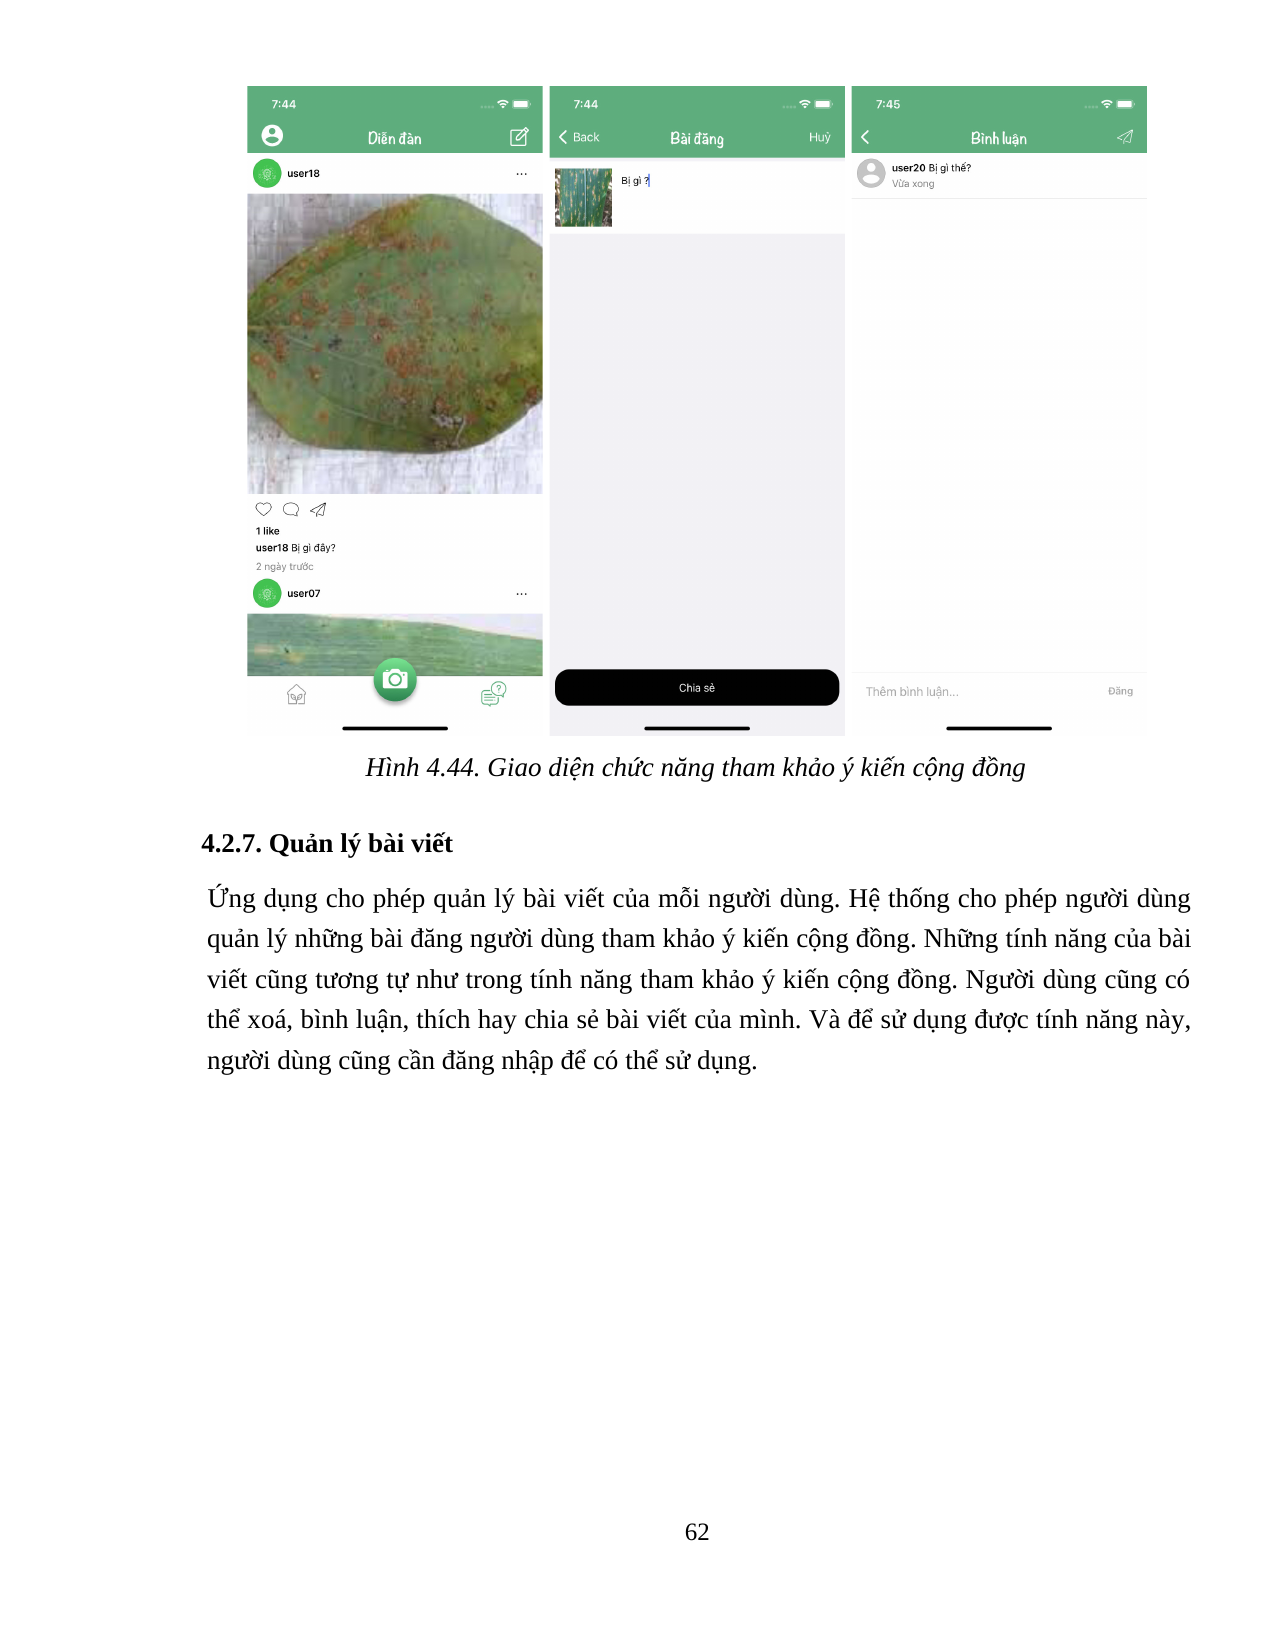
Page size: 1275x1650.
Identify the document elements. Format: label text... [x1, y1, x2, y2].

picture [247, 86, 543, 736]
picture [549, 86, 845, 736]
text Ứng dụng cho phép quản lý bài viết của mỗi người dùng. Hệ thống cho phép người dùng quản lý những bài đăng người dùng tham khảo ý kiến cộng đồng. Những tính năng của bài viết cũng tương tự như trong tính năng tham khảo ý kiến cộng đồng. Người dùng cũng có thể xoá, bình luận, thích hay chia sẻ bài viết của mình. Và để sử dụng được tính năng này, người dùng cũng cần đăng nhập để có thể sử dụng. [207, 882, 1193, 1075]
subtitle 4.2.7. Quản lý bài viết [201, 827, 1193, 858]
picture [851, 86, 1147, 736]
